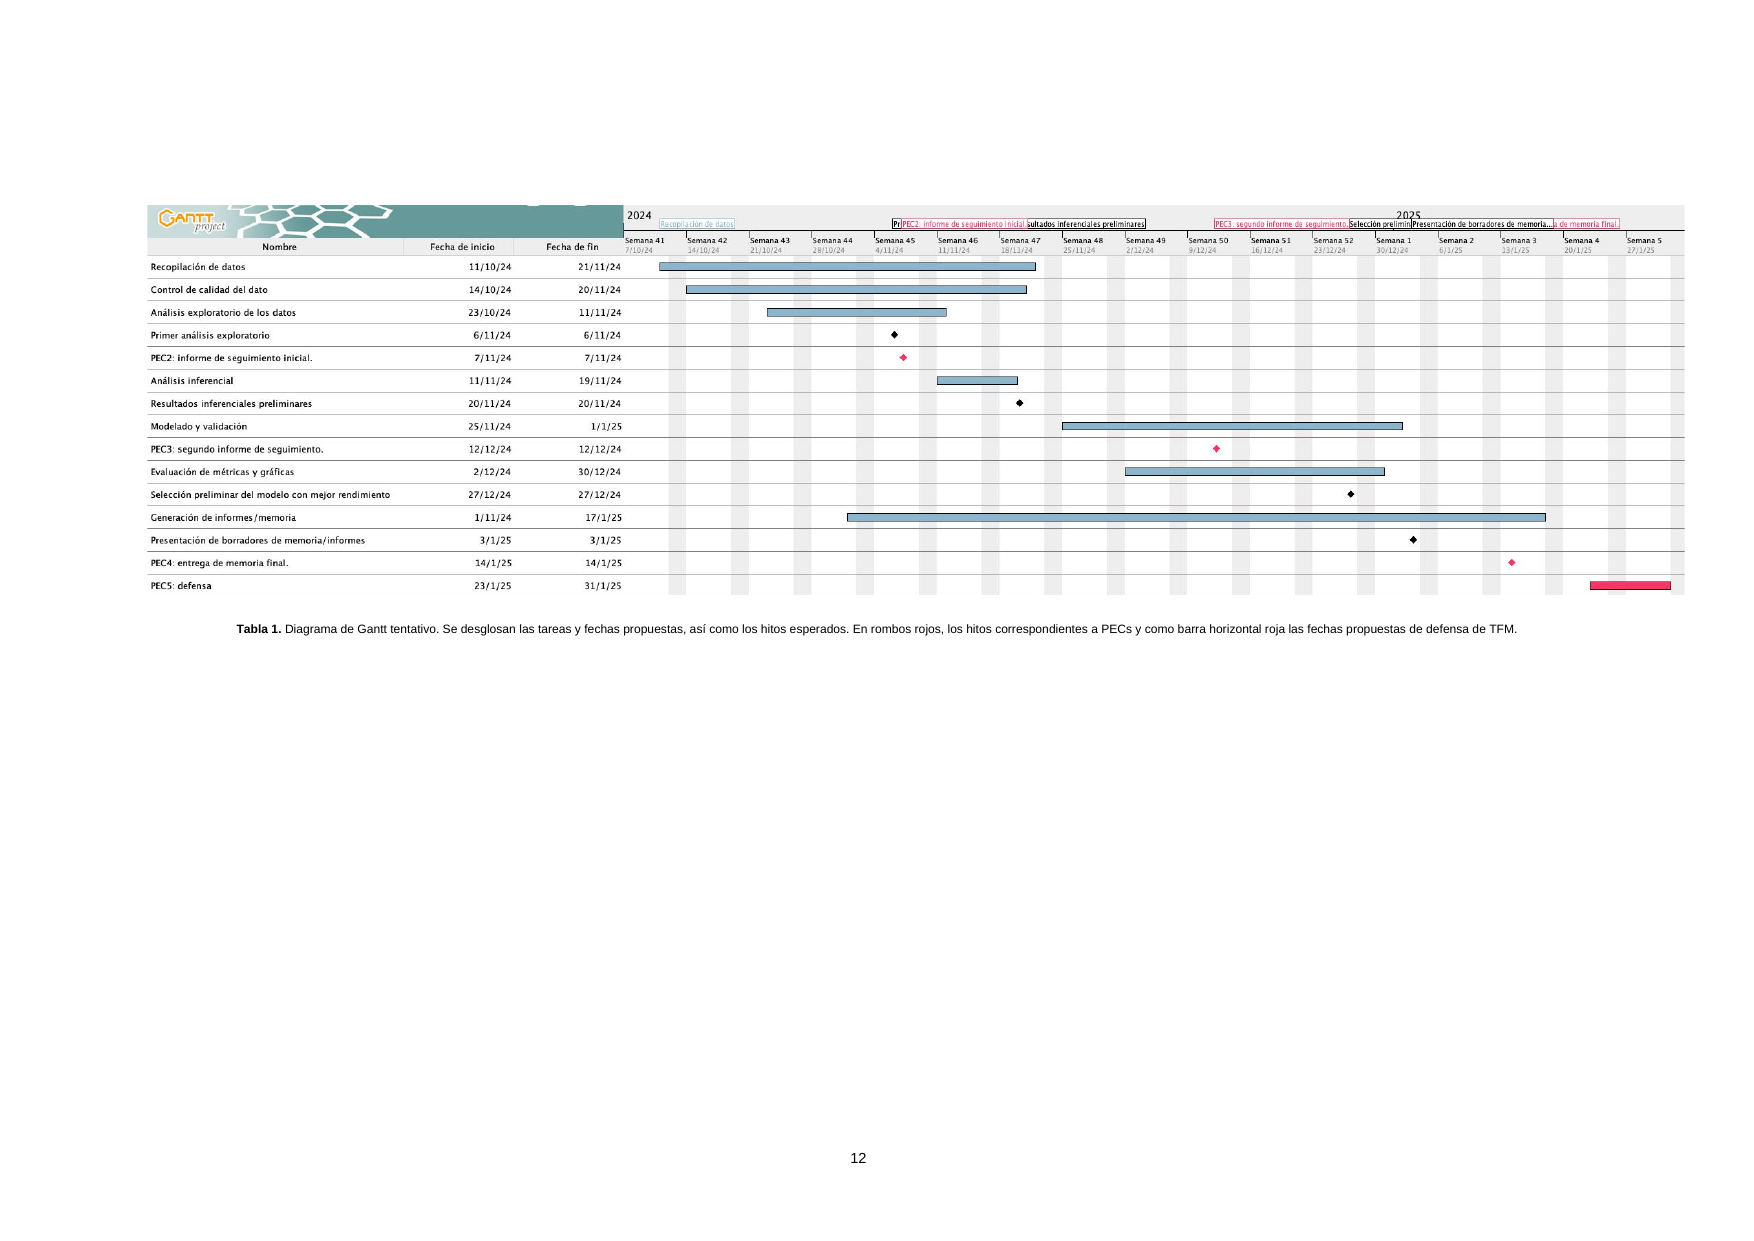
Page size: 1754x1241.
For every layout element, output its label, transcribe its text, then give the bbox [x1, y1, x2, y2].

picture [147, 205, 1685, 595]
text Tabla 1. Diagrama de Gantt tentativo. Se desglosan las tareas y fechas propuestas, así como los hitos esperados. En rombos rojos, los hitos correspondientes a PECs y como barra horizontal roja las fechas propuestas de defensa de TFM. [147, 595, 1606, 636]
